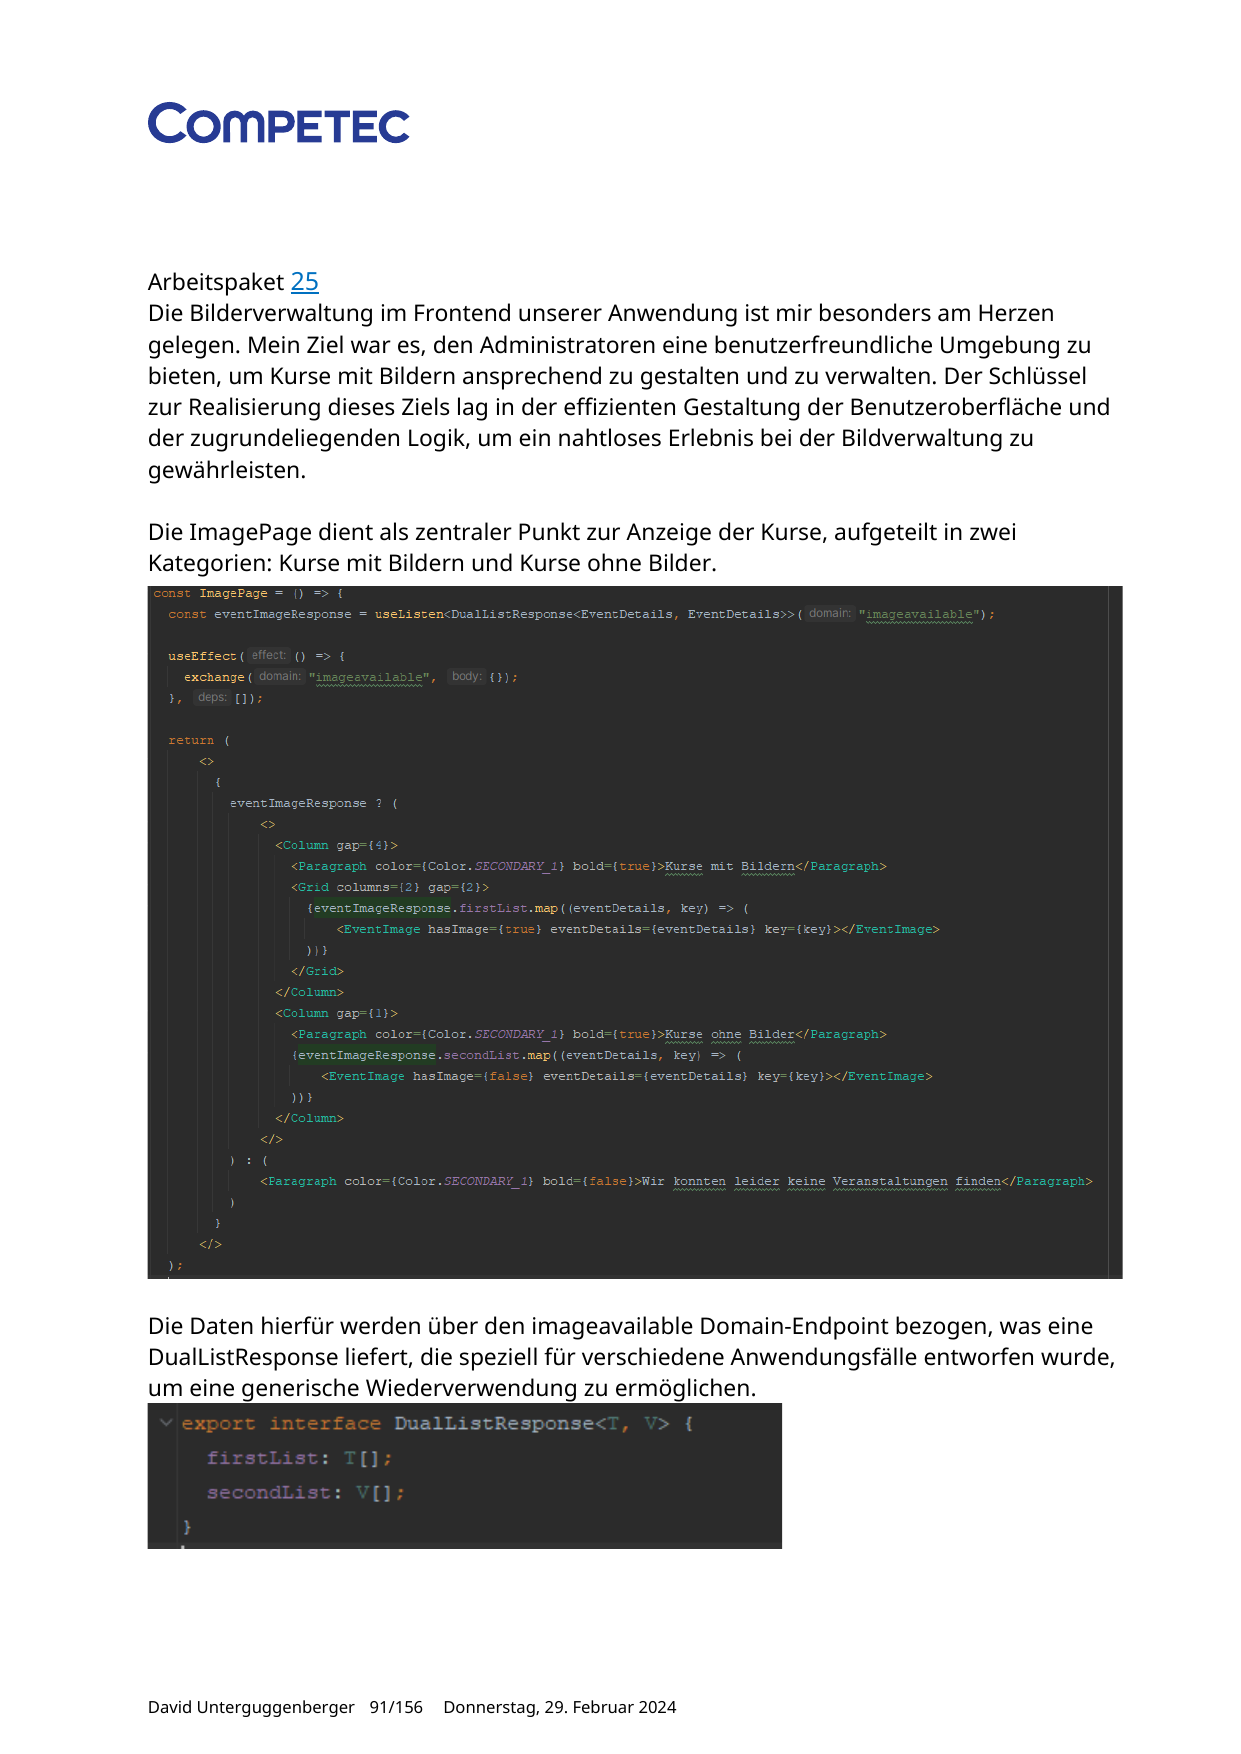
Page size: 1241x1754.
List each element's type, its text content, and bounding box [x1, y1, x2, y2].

text Die Daten hierfür werden über den imageavailable Domain-Endpoint bezogen, was eine DualListResponse liefert, die speziell für verschiedene Anwendungsfälle entworfen wurde, um eine generische Wiederverwendung zu ermöglichen. [148, 1310, 1122, 1404]
subtitle Arbeitspaket 25 [148, 263, 1122, 297]
text Die Bilderverwaltung im Frontend unserer Anwendung ist mir besonders am Herzen gelegen. Mein Ziel war es, den Administratoren eine benutzerfreundliche Umgebung zu bieten, um Kurse mit Bildern ansprechend zu gestalten und zu verwalten. Der Schlüssel zur Realisierung dieses Ziels lag in der effizienten Gestaltung der Benutzeroberfläche und der zugrundeliegenden Logik, um ein nahtloses Erlebnis bei der Bildverwaltung zu gewährleisten. [148, 297, 1122, 485]
picture [147, 1403, 783, 1549]
text Die ImagePage dient als zentraler Punkt zur Anzeige der Kurse, aufgeteilt in zwei Kategorien: Kurse mit Bildern und Kurse ohne Bilder. [148, 516, 1122, 579]
picture [147, 586, 1123, 1279]
